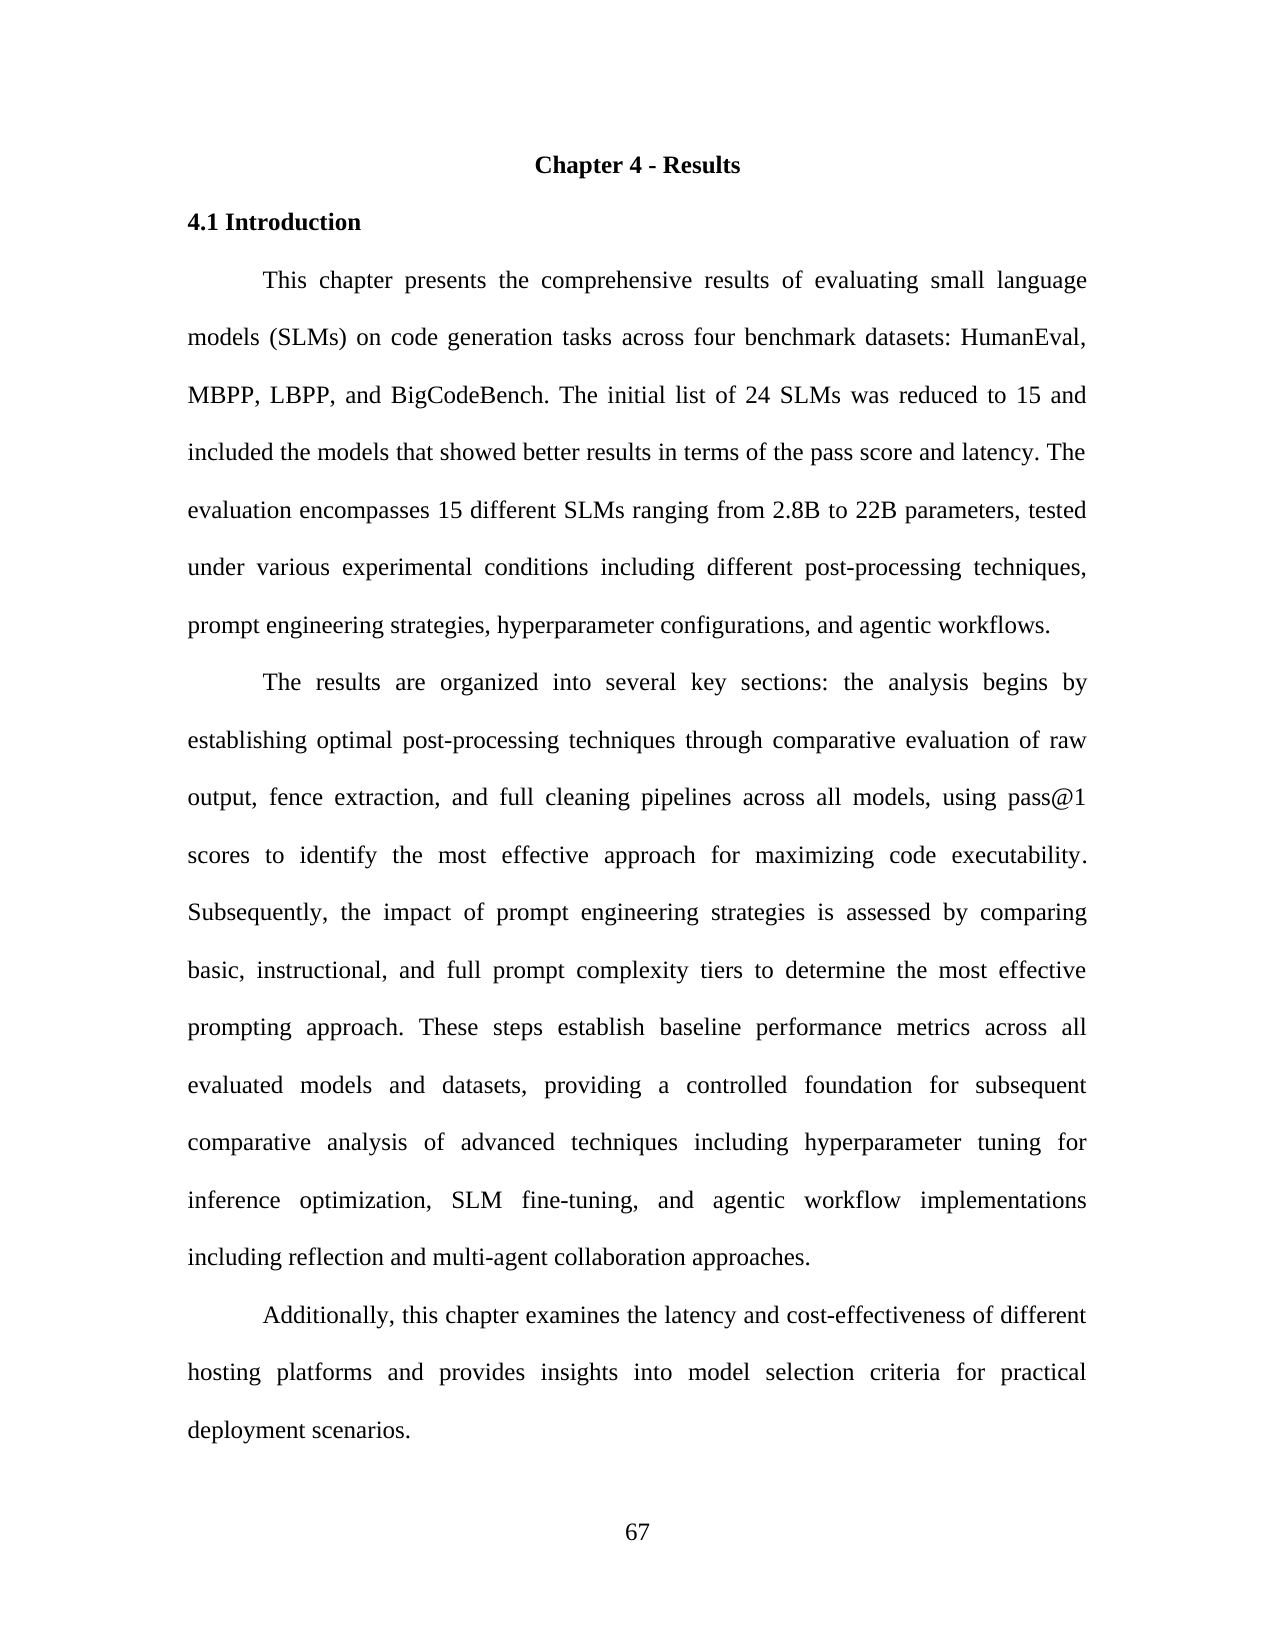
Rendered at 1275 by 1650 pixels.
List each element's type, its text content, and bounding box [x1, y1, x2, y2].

subtitle 4.1 Introduction [187, 207, 1087, 236]
text This chapter presents the comprehensive results of evaluating small language models (SLMs) on code generation tasks across four benchmark datasets: HumanEval, MBPP, LBPP, and BigCodeBench. The initial list of 24 SLMs was reduced to 15 and included the models that showed better results in terms of the pass score and latency. The evaluation encompasses 15 different SLMs ranging from 2.8B to 22B parameters, tested under various experimental conditions including different post-processing techniques, prompt engineering strategies, hyperparameter configurations, and agentic workflows. [187, 265, 1087, 639]
text The results are organized into several key sections: the analysis begins by establishing optimal post-processing techniques through comparative evaluation of raw output, fence extraction, and full cleaning pipelines across all models, using pass@1 scores to identify the most effective approach for maximizing code executability. Subsequently, the impact of prompt engineering strategies is assessed by comparing basic, instructional, and full prompt complexity tiers to determine the most effective prompting approach. These steps establish baseline performance metrics across all evaluated models and datasets, providing a controlled foundation for subsequent comparative analysis of advanced techniques including hyperparameter tuning for inference optimization, SLM fine-tuning, and agentic workflow implementations including reflection and multi-agent collaboration approaches. [187, 667, 1087, 1271]
text Additionally, this chapter examines the latency and cost-effectiveness of different hosting platforms and provides insights into model selection criteria for practical deployment scenarios. [187, 1300, 1087, 1444]
subtitle Chapter 4 - Results [187, 150, 1087, 179]
